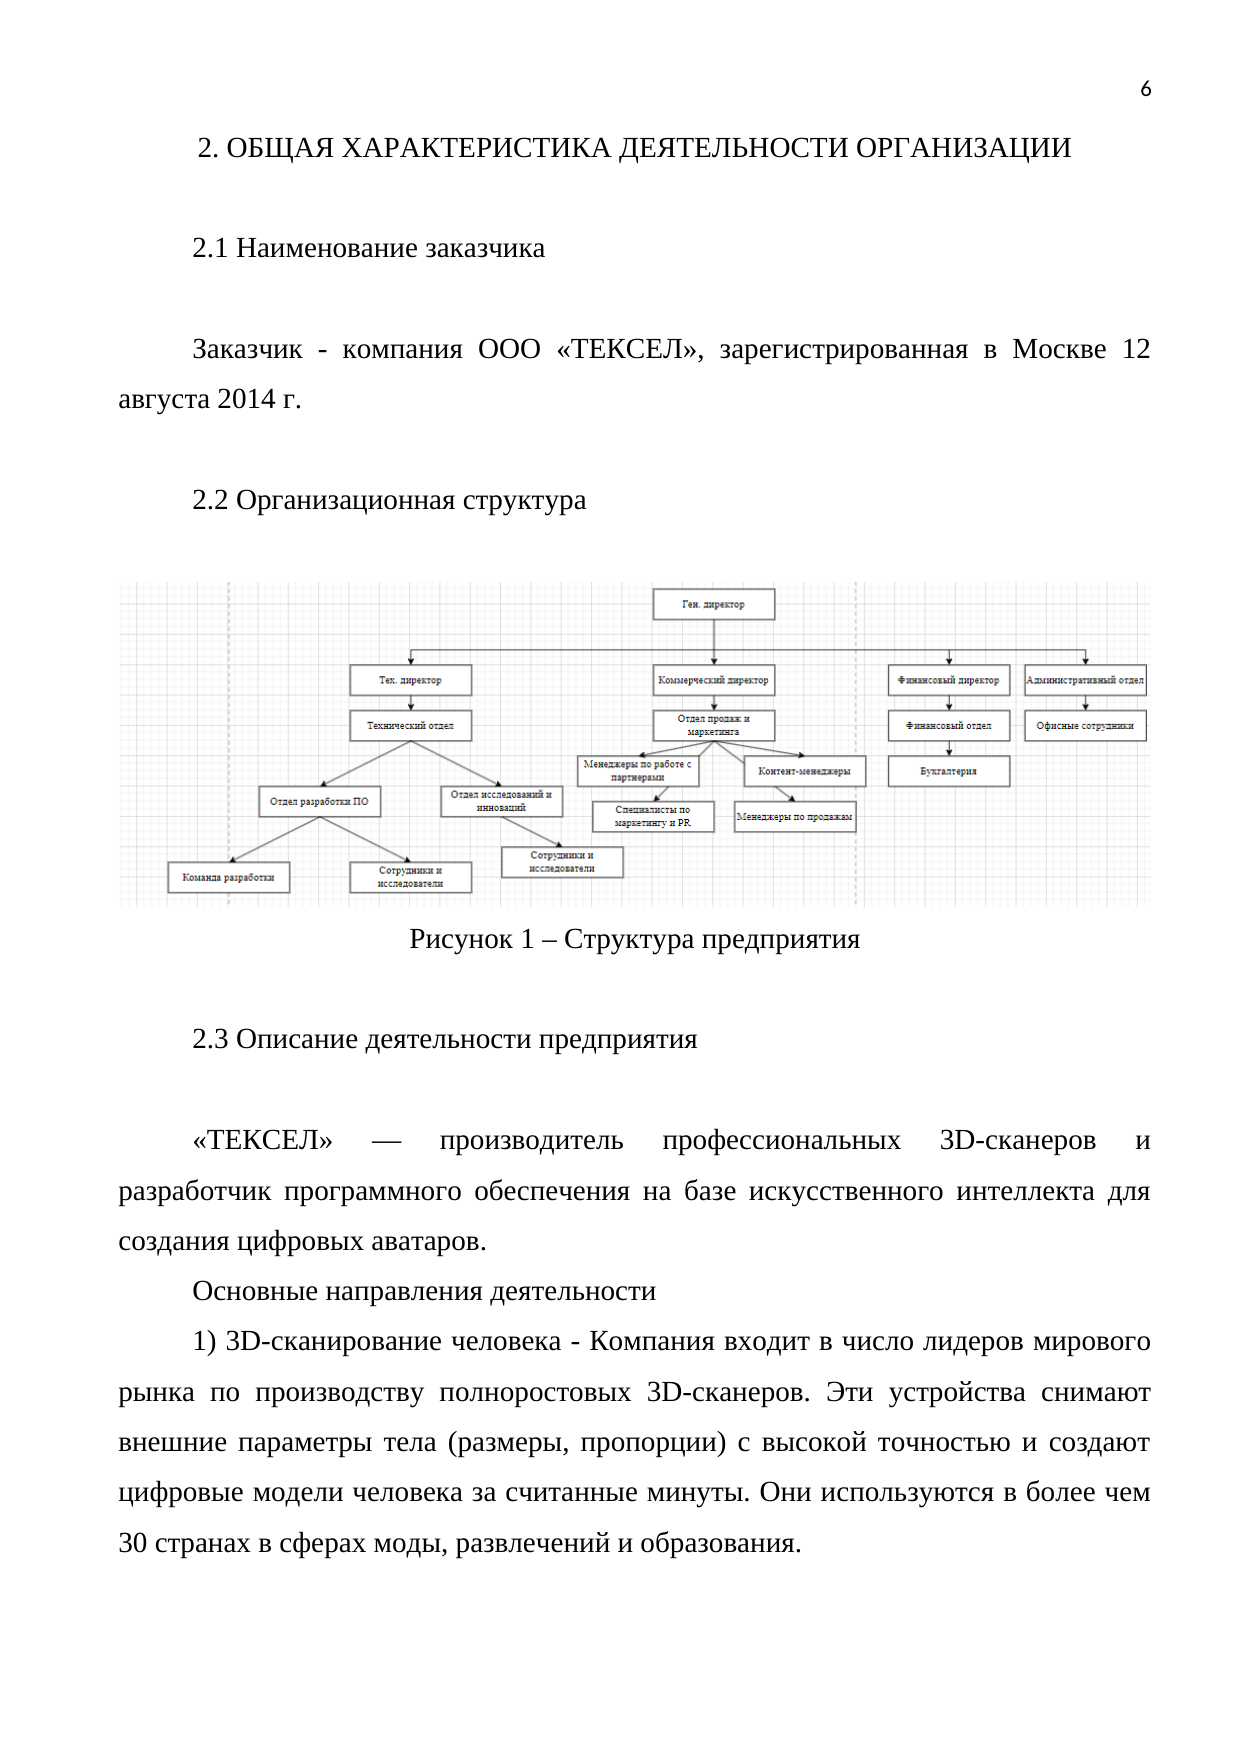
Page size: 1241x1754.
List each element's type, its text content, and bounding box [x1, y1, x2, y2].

subtitle 2.1 Наименование заказчика [118, 230, 1152, 264]
list «ТЕКСЕЛ» — производитель профессиональных 3D-сканеров и разработчик программного обеспечения на базе искусственного интеллекта для создания цифровых аватаров. [118, 1122, 1152, 1256]
text 1) 3D-сканирование человека - Компания входит в число лидеров мирового рынка по производству полноростовых 3D-сканеров. Эти устройства снимают внешние параметры тела (размеры, пропорции) с высокой точностью и создают цифровые модели человека за считанные минуты. Они используются в более чем 30 странах в сферах моды, развлечений и образования. [118, 1323, 1152, 1558]
list Заказчик - компания ООО «ТЕКСЕЛ», зарегистрированная в Москве 12 августа 2014 г. [118, 331, 1152, 415]
text Основные направления деятельности [118, 1273, 1152, 1307]
list 2.3 Описание деятельности предприятия [118, 1022, 1152, 1055]
subtitle 2. ОБЩАЯ ХАРАКТЕРИСТИКА ДЕЯТЕЛЬНОСТИ ОРГАНИЗАЦИИ [118, 130, 1152, 163]
text Рисунок 1 – Структура предприятия [118, 921, 1152, 954]
picture [119, 582, 1151, 907]
list 2.2 Организационная структура [118, 482, 1152, 516]
